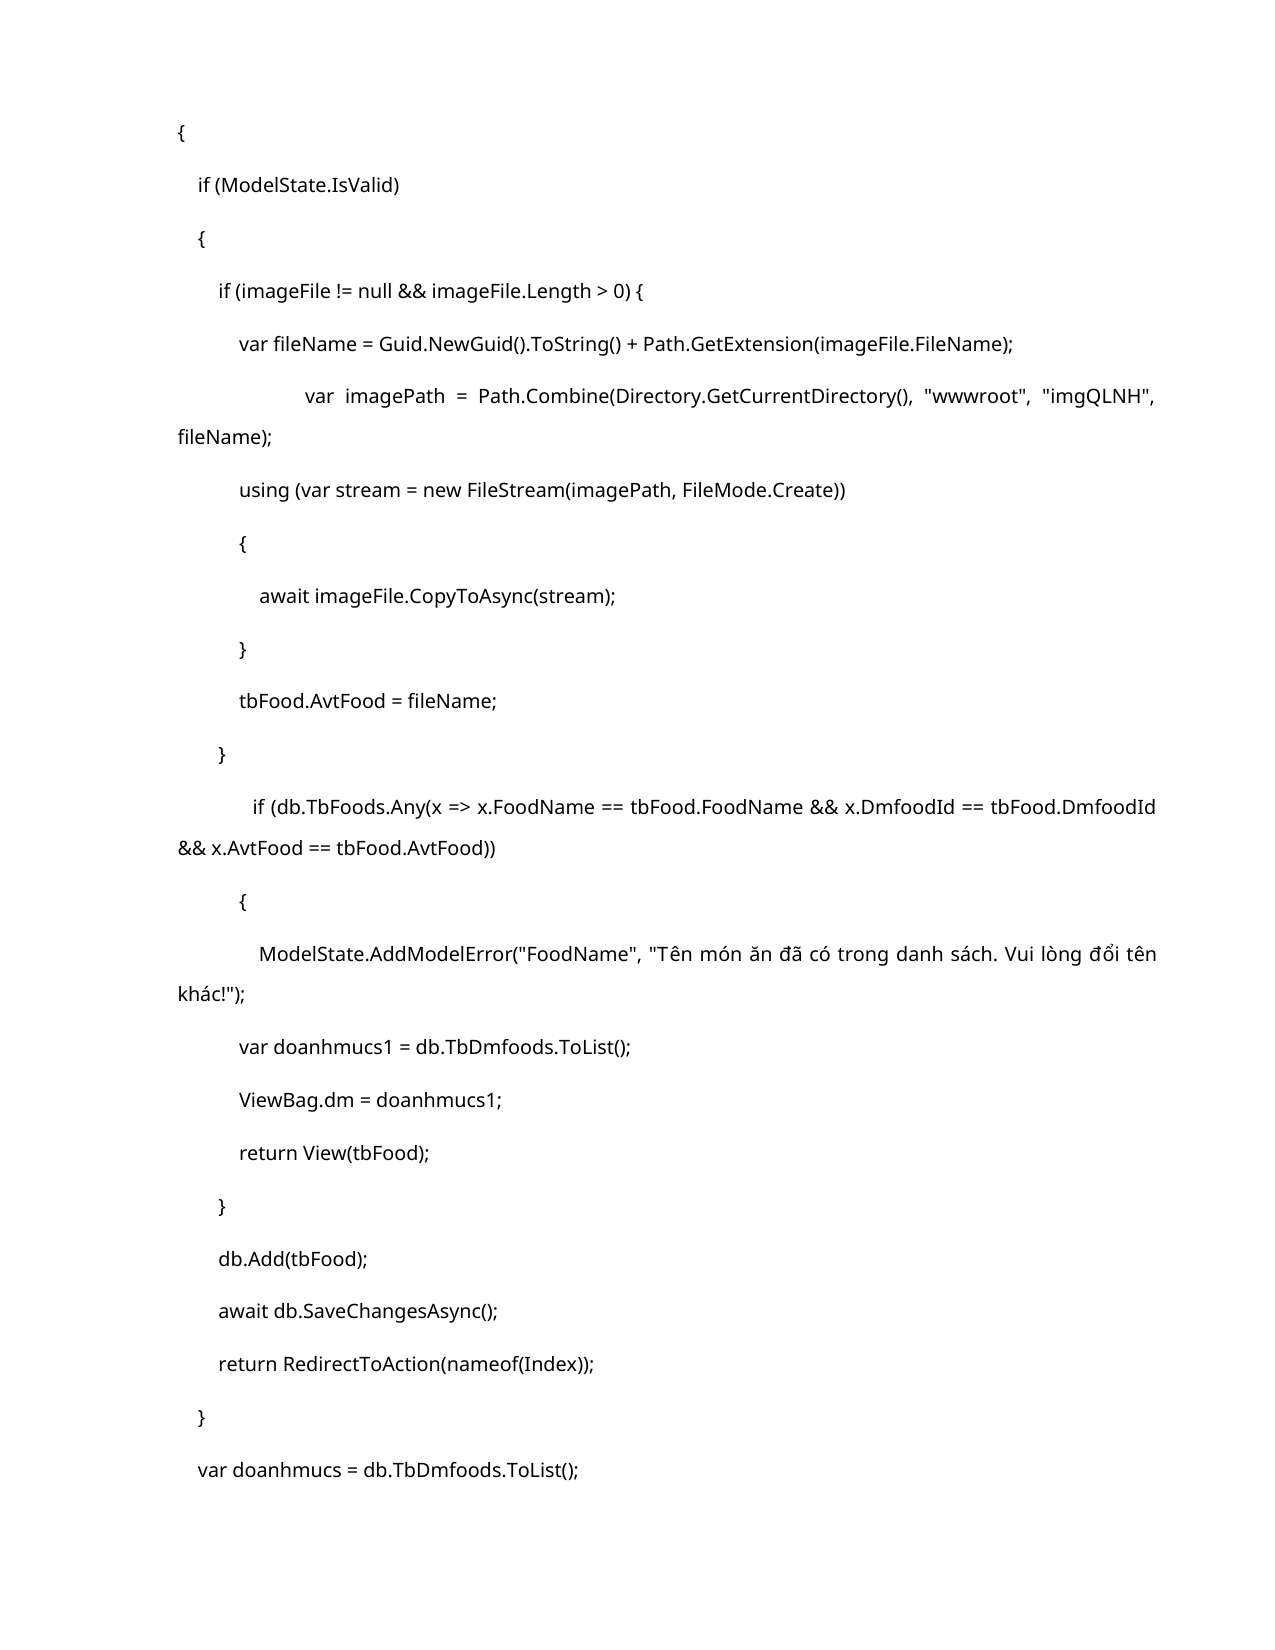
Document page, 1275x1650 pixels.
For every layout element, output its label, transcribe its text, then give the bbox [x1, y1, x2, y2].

text using (var stream = new FileStream(imagePath, FileMode.Create)) [177, 476, 1157, 503]
text } [177, 741, 1157, 768]
text { [177, 529, 1157, 556]
text var doanhmucs1 = db.TbDmfoods.ToList(); [177, 1033, 1157, 1060]
text if (db.TbFoods.Any(x => x.FoodName == tbFood.FoodName && x.DmfoodId == tbFood.DmfoodId && x.AvtFood == tbFood.AvtFood)) [177, 793, 1157, 861]
text ModelState.AddModelError("FoodName", "Tên món ăn đã có trong danh sách. Vui lòng đổi tên khác!"); [177, 940, 1157, 1007]
text ViewBag.dm = doanhmucs1; [177, 1086, 1157, 1113]
text return View(tbFood); [177, 1139, 1157, 1166]
text if (imageFile != null && imageFile.Length > 0) { [177, 277, 1157, 304]
text { [177, 224, 1157, 251]
text { [177, 887, 1157, 914]
text await imageFile.CopyToAsync(stream); [177, 582, 1157, 609]
text await db.SaveChangesAsync(); [177, 1298, 1157, 1325]
text db.Add(tbFood); [177, 1245, 1157, 1272]
text var fileName = Guid.NewGuid().ToString() + Path.GetExtension(imageFile.FileName); [177, 330, 1157, 357]
text var imagePath = Path.Combine(Directory.GetCurrentDirectory(), "wwwroot", "imgQLNH", fileName); [177, 383, 1157, 450]
text } [177, 1403, 1157, 1431]
text tbFood.AvtFood = fileName; [177, 688, 1157, 715]
text return RedirectToAction(nameof(Index)); [177, 1351, 1157, 1378]
text if (ModelState.IsValid) [177, 171, 1157, 198]
text { [177, 118, 1157, 145]
text } [177, 635, 1157, 662]
text } [177, 1192, 1157, 1219]
text var doanhmucs = db.TbDmfoods.ToList(); [177, 1456, 1157, 1483]
